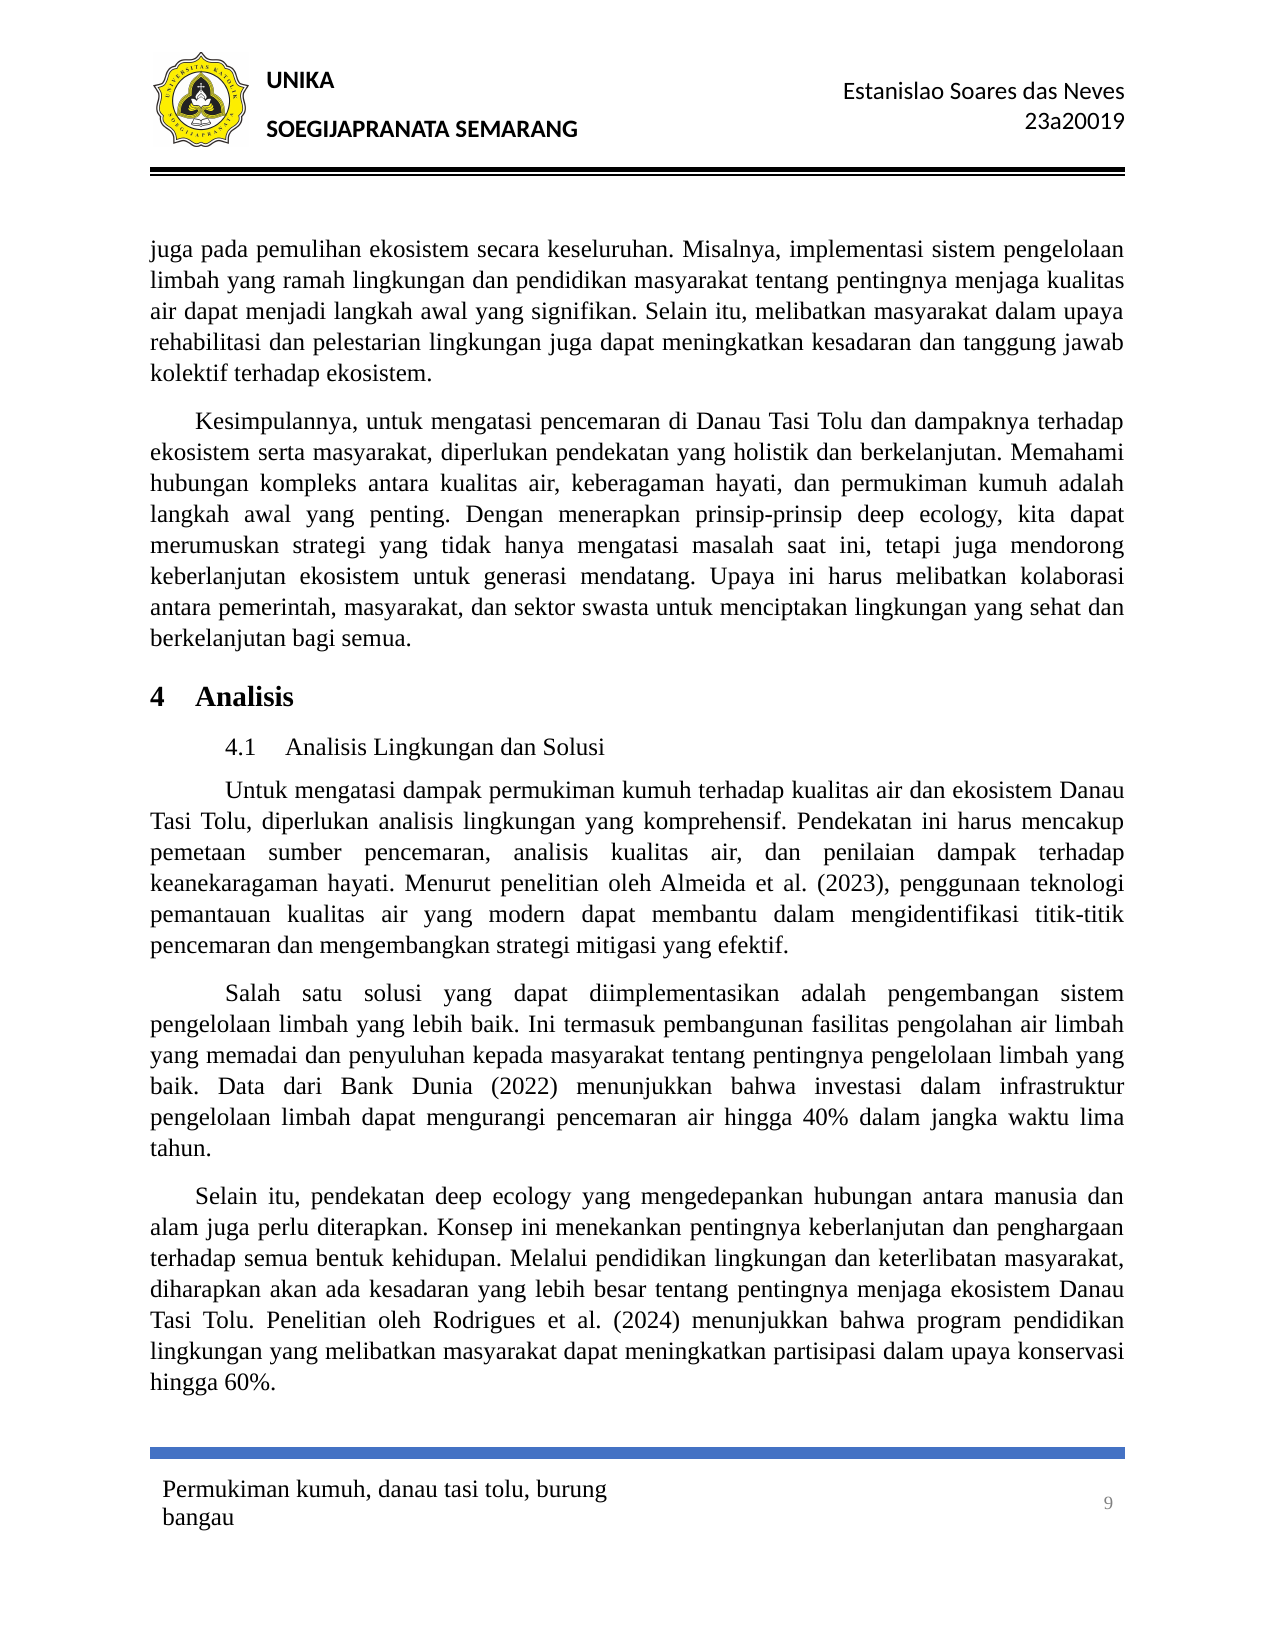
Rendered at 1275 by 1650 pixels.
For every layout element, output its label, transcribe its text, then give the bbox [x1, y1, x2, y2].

text Kesimpulannya, untuk mengatasi pencemaran di Danau Tasi Tolu dan dampaknya terhadap ekosistem serta masyarakat, diperlukan pendekatan yang holistik dan berkelanjutan. Memahami hubungan kompleks antara kualitas air, keberagaman hayati, dan permukiman kumuh adalah langkah awal yang penting. Dengan menerapkan prinsip-prinsip deep ecology, kita dapat merumuskan strategi yang tidak hanya mengatasi masalah saat ini, tetapi juga mendorong keberlanjutan ekosistem untuk generasi mendatang. Upaya ini harus melibatkan kolaborasi antara pemerintah, masyarakat, dan sektor swasta untuk menciptakan lingkungan yang sehat dan berkelanjutan bagi semua. [150, 406, 1125, 652]
text Untuk mengatasi dampak permukiman kumuh terhadap kualitas air dan ekosistem Danau Tasi Tolu, diperlukan analisis lingkungan yang komprehensif. Pendekatan ini harus mencakup pemetaan sumber pencemaran, analisis kualitas air, dan penilaian dampak terhadap keanekaragaman hayati. Menurut penelitian oleh Almeida et al. (2023), penggunaan teknologi pemantauan kualitas air yang modern dapat membantu dalam mengidentifikasi titik-titik pencemaran dan mengembangkan strategi mitigasi yang efektif. [150, 775, 1125, 959]
subtitle Analisis [150, 679, 1125, 713]
text Salah satu solusi yang dapat diimplementasikan adalah pengembangan sistem pengelolaan limbah yang lebih baik. Ini termasuk pembangunan fasilitas pengolahan air limbah yang memadai dan penyuluhan kepada masyarakat tentang pentingnya pengelolaan limbah yang baik. Data dari Bank Dunia (2022) menunjukkan bahwa investasi dalam infrastruktur pengelolaan limbah dapat mengurangi pencemaran air hingga 40% dalam jangka waktu lima tahun. [150, 978, 1125, 1162]
subtitle Analisis Lingkungan dan Solusi [225, 732, 1125, 761]
picture [153, 52, 249, 147]
text Selain itu, pendekatan deep ecology yang mengedepankan hubungan antara manusia dan alam juga perlu diterapkan. Konsep ini menekankan pentingnya keberlanjutan dan penghargaan terhadap semua bentuk kehidupan. Melalui pendidikan lingkungan dan keterlibatan masyarakat, diharapkan akan ada kesadaran yang lebih besar tentang pentingnya menjaga ekosistem Danau Tasi Tolu. Penelitian oleh Rodrigues et al. (2024) menunjukkan bahwa program pendidikan lingkungan yang melibatkan masyarakat dapat meningkatkan partisipasi dalam upaya konservasi hingga 60%. [150, 1181, 1125, 1396]
